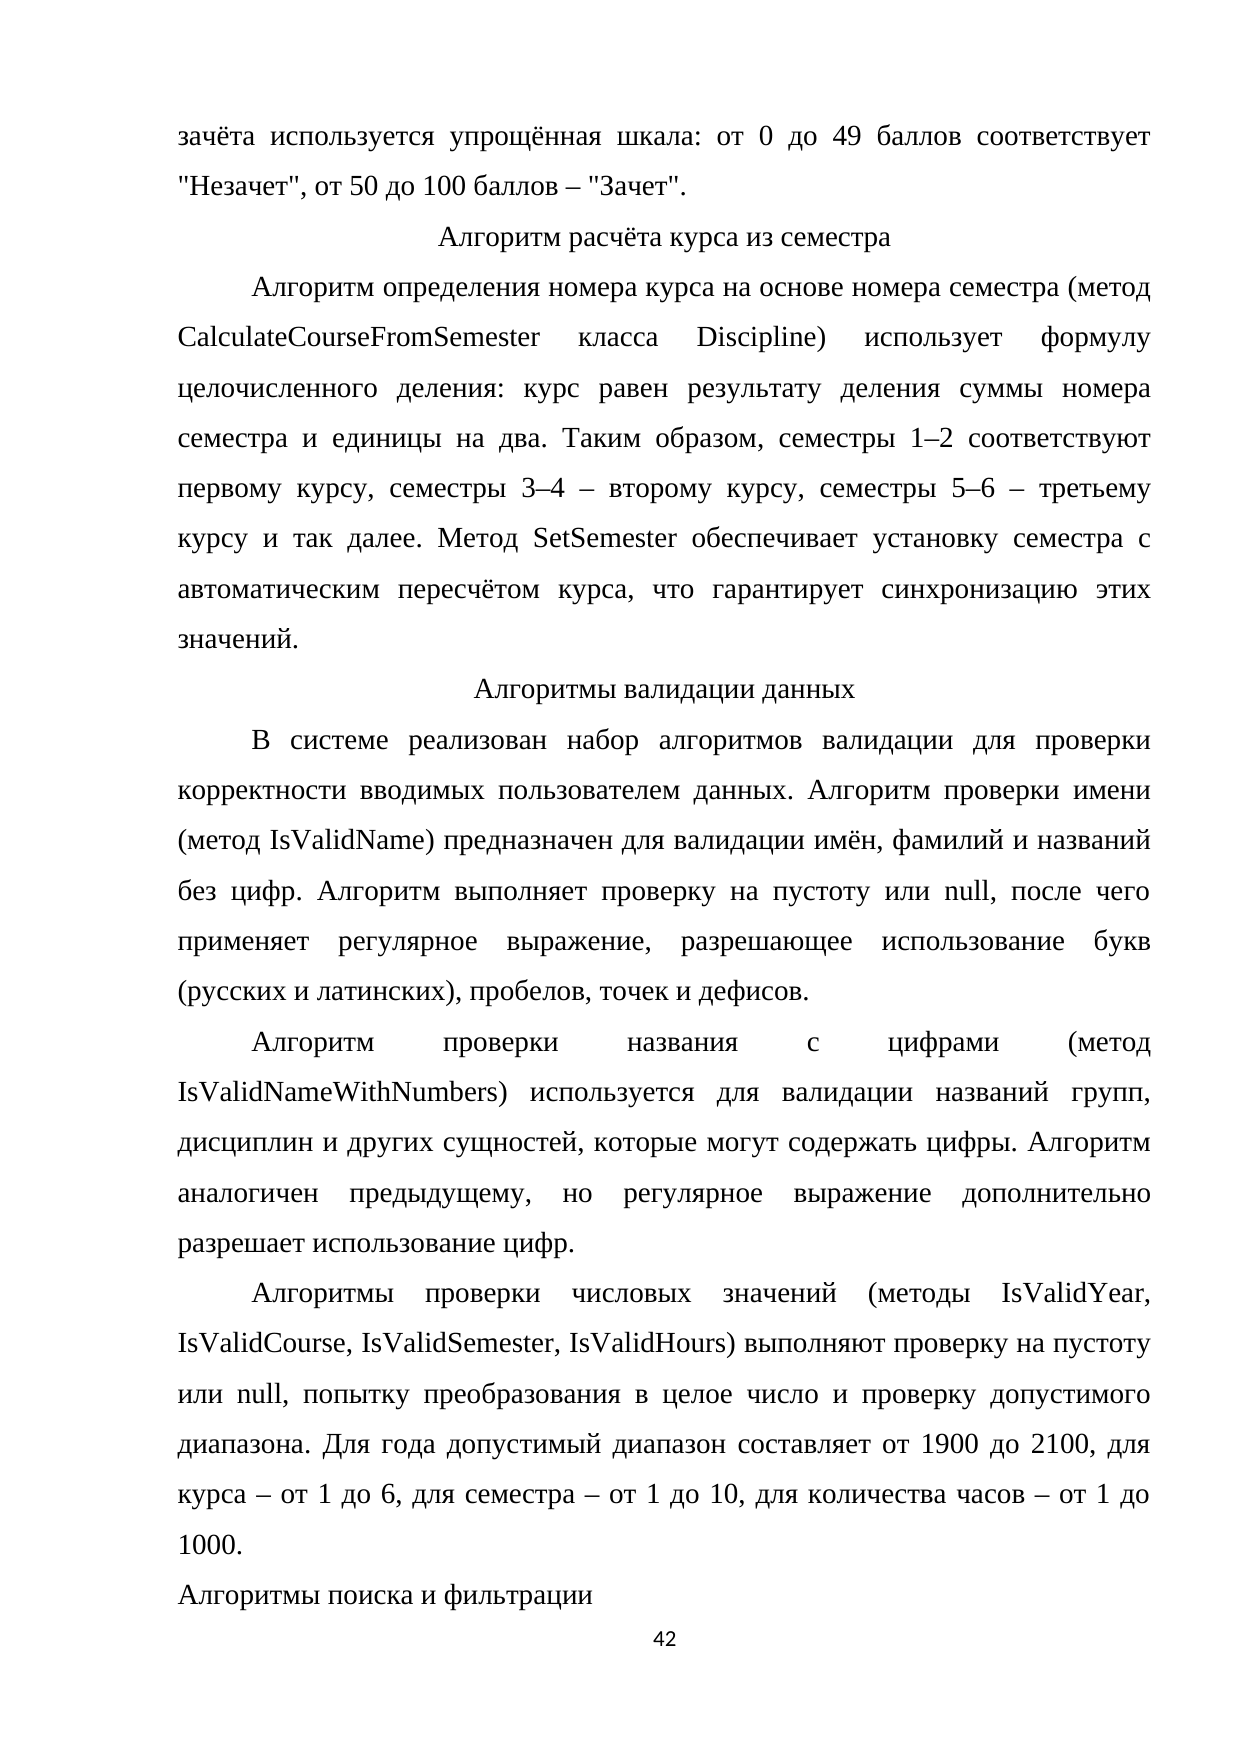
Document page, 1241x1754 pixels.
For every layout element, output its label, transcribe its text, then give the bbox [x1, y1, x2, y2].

text Алгоритмы проверки числовых значений (методы IsValidYear, IsValidCourse, IsValidSemester, IsValidHours) выполняют проверку на пустоту или null, попытку преобразования в целое число и проверку допустимого диапазона. Для года допустимый диапазон составляет от 1900 до 2100, для курса – от 1 до 6, для семестра – от 1 до 10, для количества часов – от 1 до 1000. [177, 1275, 1152, 1560]
text В системе реализован набор алгоритмов валидации для проверки корректности вводимых пользователем данных. Алгоритм проверки имени (метод IsValidName) предназначен для валидации имён, фамилий и названий без цифр. Алгоритм выполняет проверку на пустоту или null, после чего применяет регулярное выражение, разрешающее использование букв (русских и латинских), пробелов, точек и дефисов. [177, 722, 1152, 1007]
text Алгоритм расчёта курса из семестра [177, 219, 1152, 252]
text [177, 118, 1152, 202]
text Алгоритм проверки названия с цифрами (метод IsValidNameWithNumbers) используется для валидации названий групп, дисциплин и других сущностей, которые могут содержать цифры. Алгоритм аналогичен предыдущему, но регулярное выражение дополнительно разрешает использование цифр. [177, 1024, 1152, 1258]
text Алгоритмы поиска и фильтрации [177, 1577, 1152, 1611]
text Алгоритм определения номера курса на основе номера семестра (метод CalculateCourseFromSemester класса Discipline) использует формулу целочисленного деления: курс равен результату деления суммы номера семестра и единицы на два. Таким образом, семестры 1–2 соответствуют первому курсу, семестры 3–4 – второму курсу, семестры 5–6 – третьему курсу и так далее. Метод SetSemester обеспечивает установку семестра с автоматическим пересчётом курса, что гарантирует синхронизацию этих значений. [177, 269, 1152, 655]
text Алгоритмы валидации данных [177, 672, 1152, 705]
